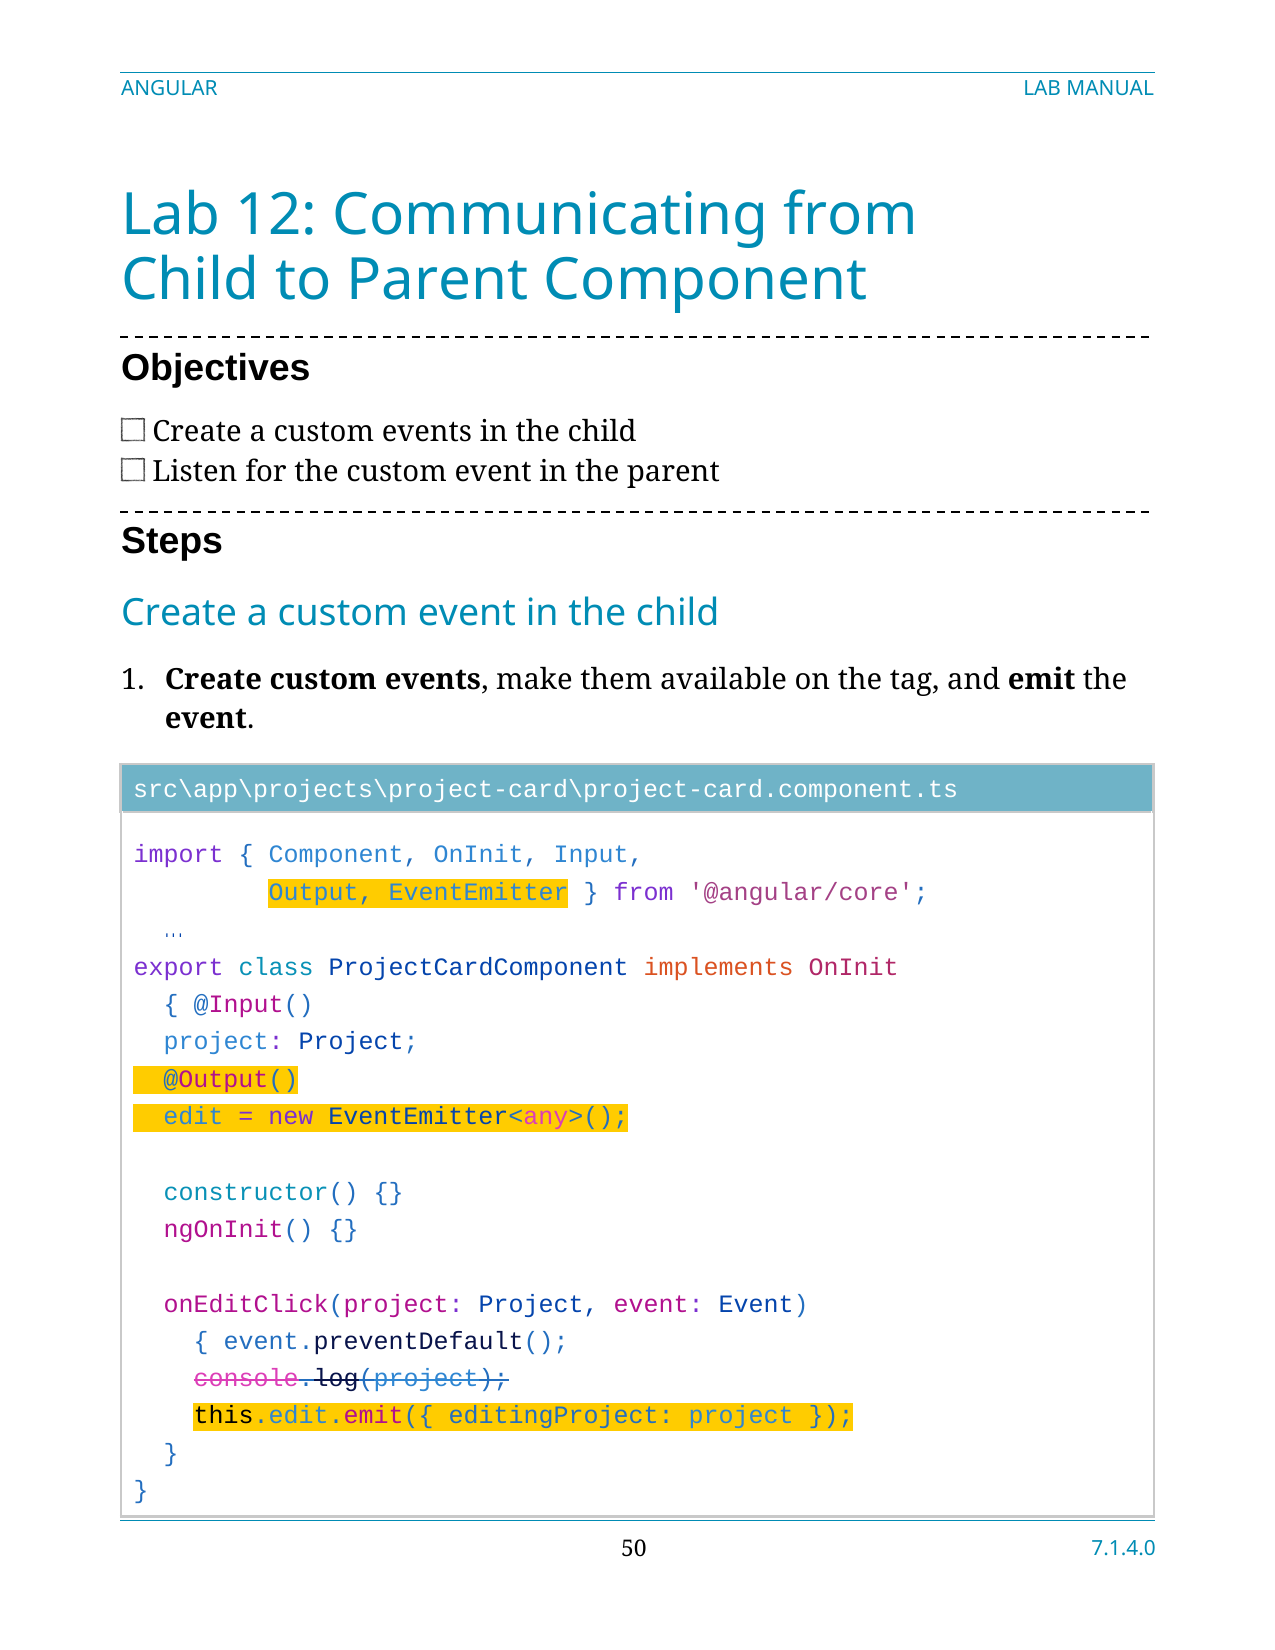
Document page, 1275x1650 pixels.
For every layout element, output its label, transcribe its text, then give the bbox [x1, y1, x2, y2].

text Create a custom events in the child [120, 411, 1198, 450]
list Create custom events, make them available on the tag, and emit the event. [121, 658, 1198, 737]
text Listen for the custom event in the parent [120, 451, 1198, 490]
picture [120, 417, 146, 442]
subtitle Lab 12: Communicating from Child to Parent Component [121, 180, 1064, 317]
table_cell import { Component, OnInit, Input, Output, EventEmitter } from '@angular/core'; ... export class ProjectCardComponent implements OnInit { @Input() project: Project; @Output() edit = new EventEmitter<any>(); constructor() {} ngOnInit() {} onEditClick(project: Project, event: Event) { event.preventDefault(); console.log(project); this.edit.emit({ editingProject: project }); } } [122, 811, 1153, 1515]
subtitle Steps [121, 518, 1198, 562]
subtitle Objectives [121, 346, 1198, 389]
picture [120, 457, 146, 482]
subtitle Create a custom event in the child [121, 585, 1198, 636]
table_header src\app\projects\project-card\project-card.component.ts [122, 765, 1152, 811]
